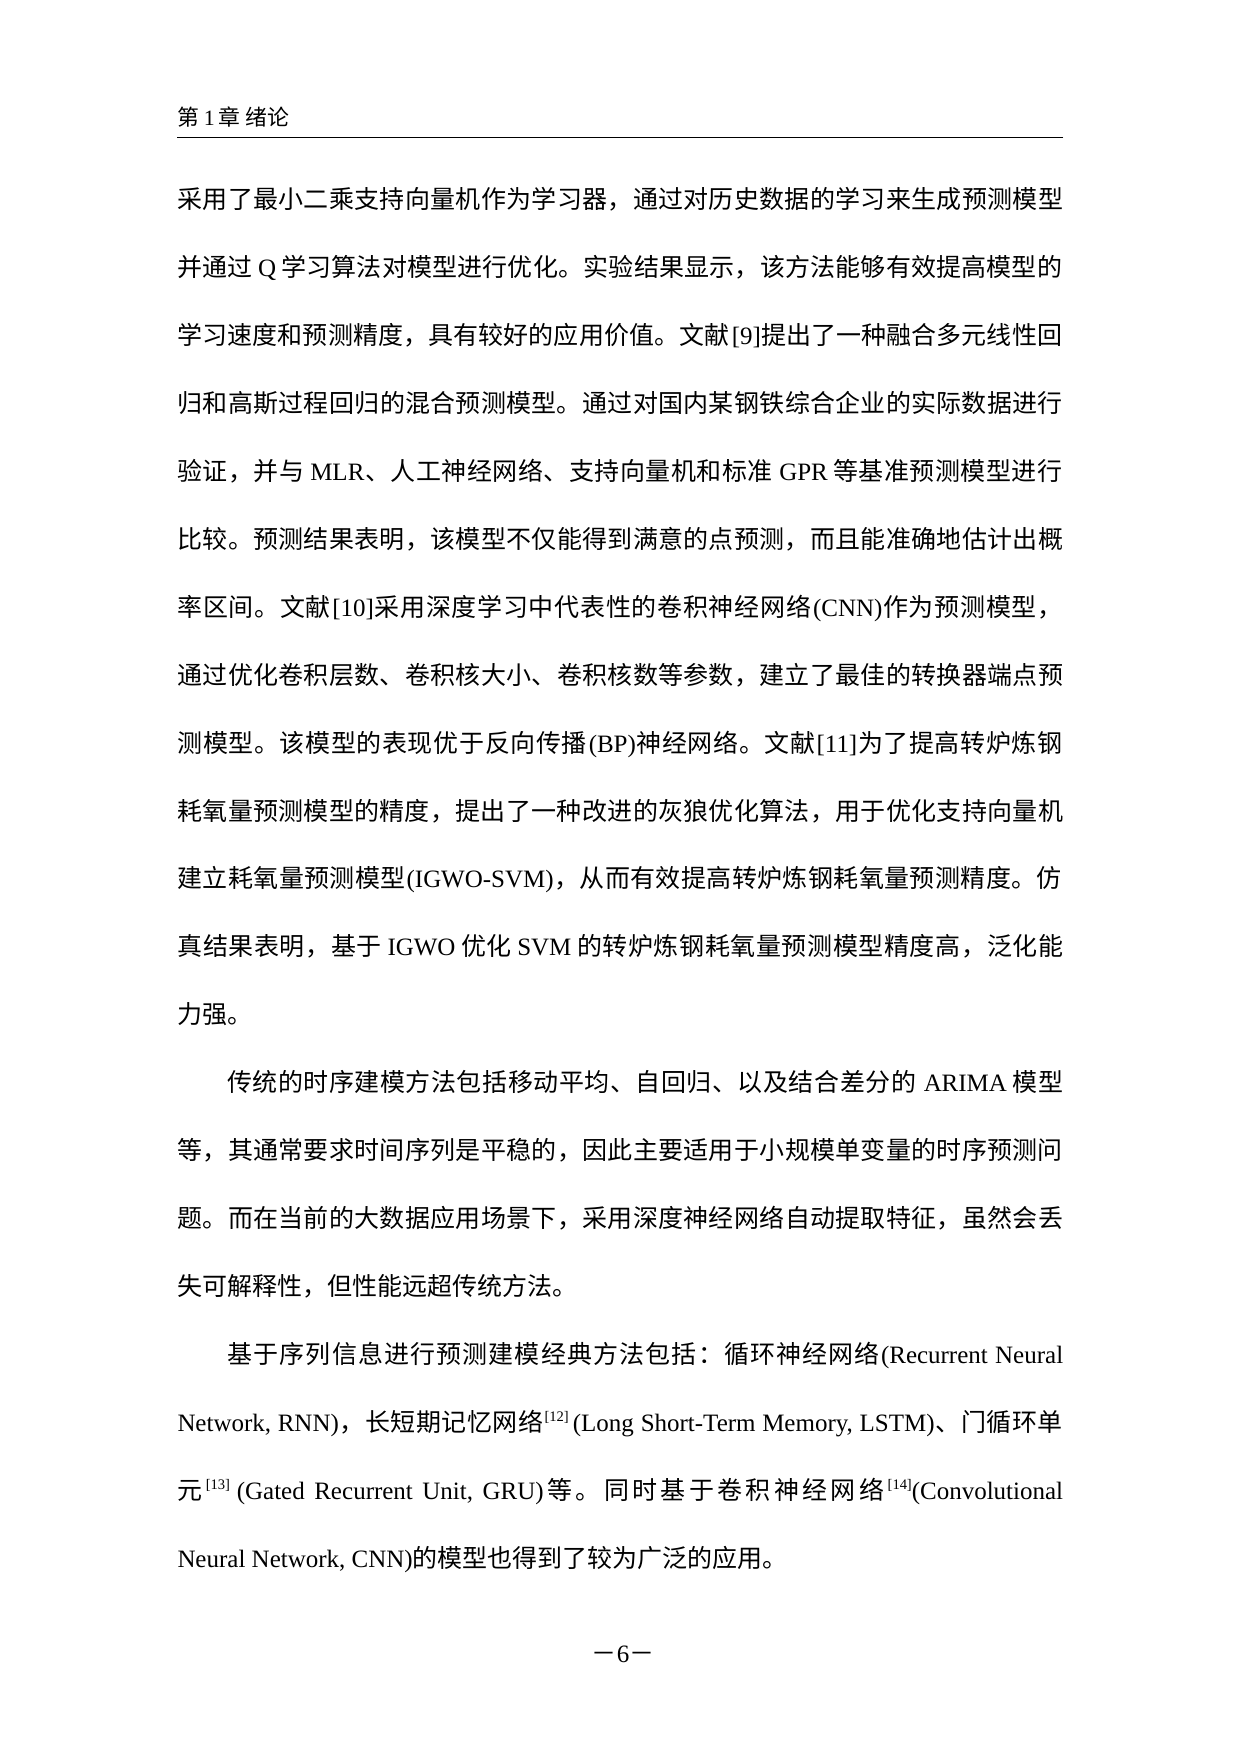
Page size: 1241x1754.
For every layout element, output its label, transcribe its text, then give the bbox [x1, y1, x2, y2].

text 传统的时序建模方法包括移动平均、自回归、以及结合差分的ARIMA模型等，其通常要求时间序列是平稳的，因此主要适用于小规模单变量的时序预测问题。而在当前的大数据应用场景下，采用深度神经网络自动提取特征，虽然会丢失可解释性，但性能远超传统方法。 [177, 1047, 1063, 1318]
text 基于序列信息进行预测建模经典方法包括：循环神经网络(Recurrent Neural Network, RNN)，长短期记忆网络[12] (Long Short-Term Memory, LSTM)、门循环单元[13] (Gated Recurrent Unit, GRU)等。同时基于卷积神经网络[14](Convolutional Neural Network, CNN)的模型也得到了较为广泛的应用。 [177, 1318, 1063, 1590]
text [177, 164, 1063, 1047]
